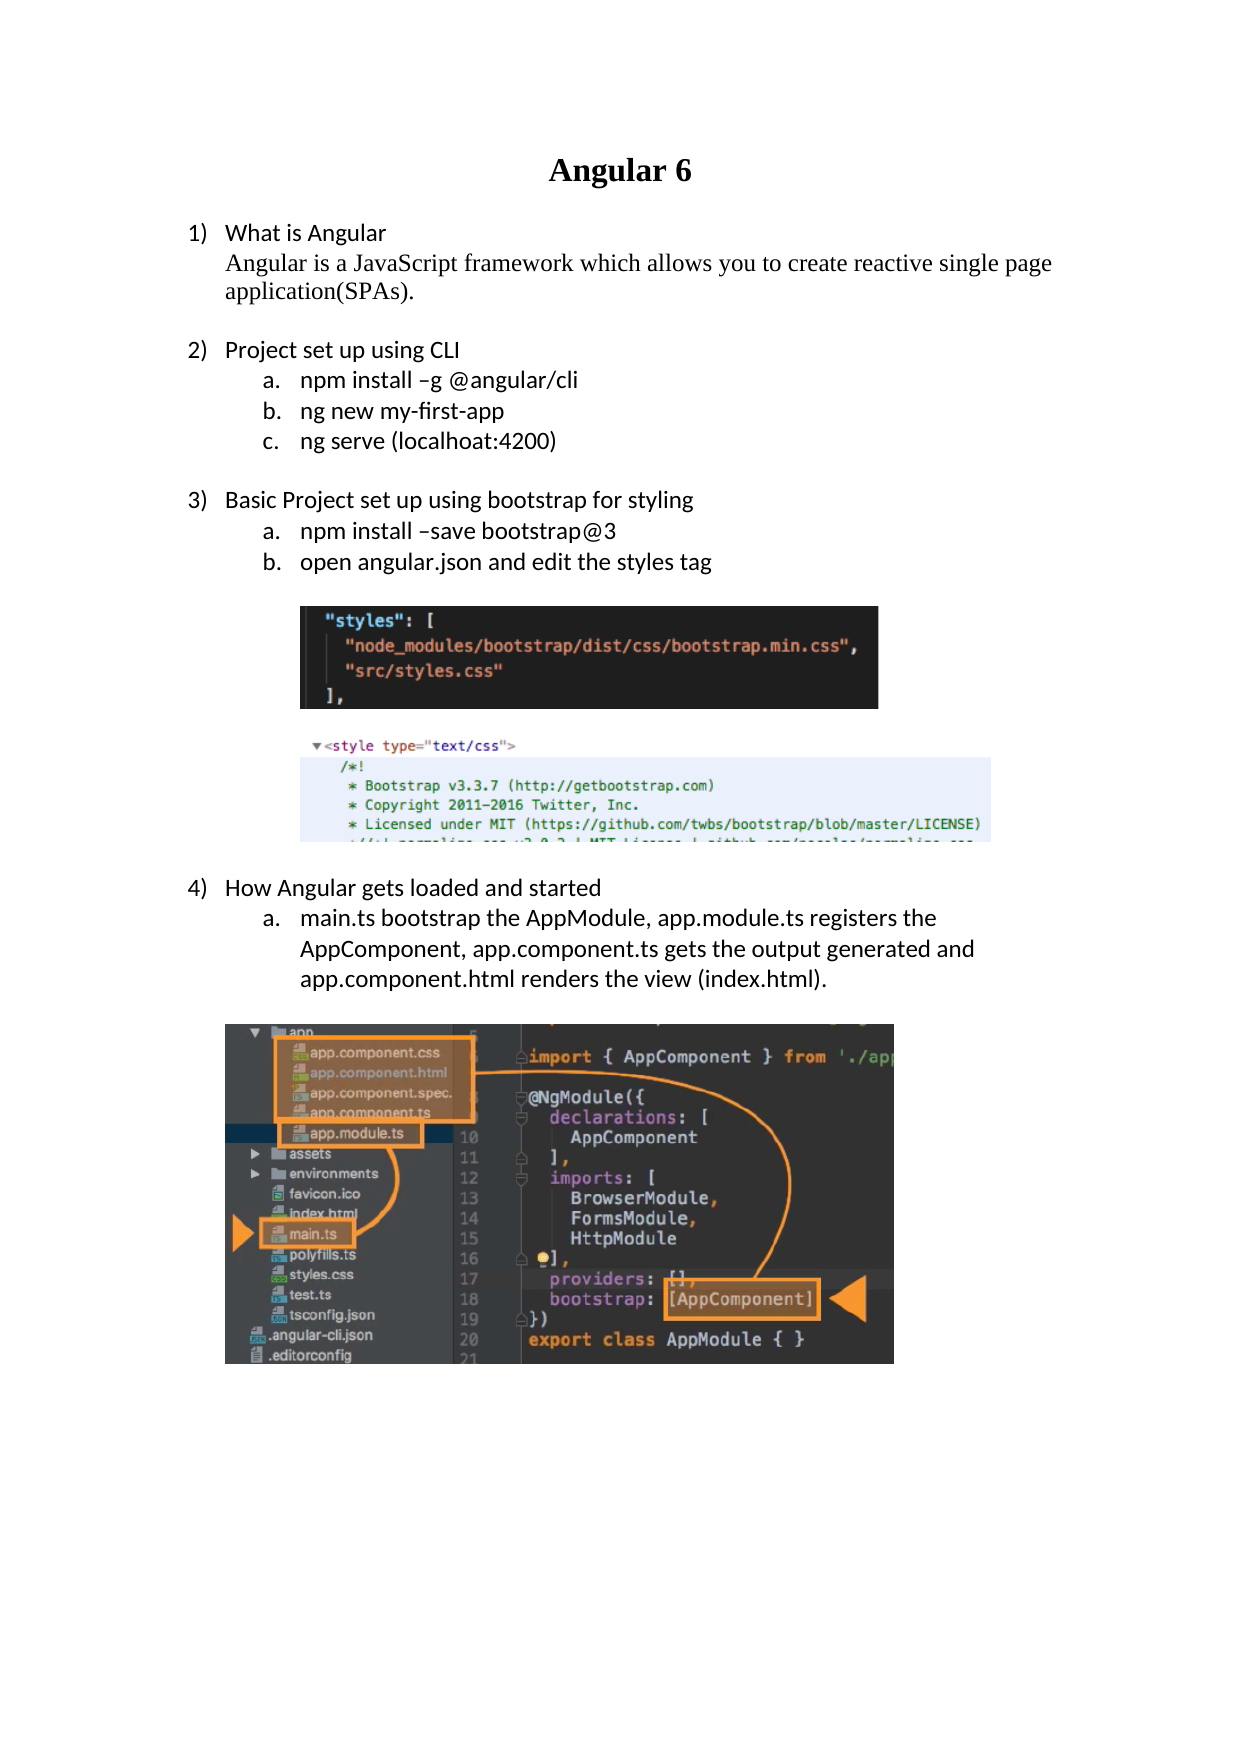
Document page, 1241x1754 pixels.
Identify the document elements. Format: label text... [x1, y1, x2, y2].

picture [225, 1024, 894, 1364]
list How Angular gets loaded and started [187, 872, 1090, 902]
list ng serve (localhoat:4200) [262, 425, 1090, 456]
picture [300, 606, 879, 709]
text Angular 6 [150, 150, 1090, 188]
list What is Angular [187, 217, 1090, 248]
list main.ts bootstrap the AppModule, app.module.ts registers the AppComponent, app.component.ts gets the output generated and app.component.html renders the view (index.html). [262, 902, 1090, 994]
list Basic Project set up using bootstrap for styling [187, 485, 1090, 515]
list open angular.json and edit the styles tag [262, 546, 1090, 576]
picture [300, 738, 991, 842]
list npm install –g @angular/cli [262, 364, 1090, 395]
text Angular is a JavaScript framework which allows you to create reactive single page application(SPAs). [225, 248, 1090, 305]
list npm install –save bootstrap@3 [262, 515, 1090, 546]
list Project set up using CLI [187, 334, 1090, 364]
list ng new my-first-app [262, 395, 1090, 425]
